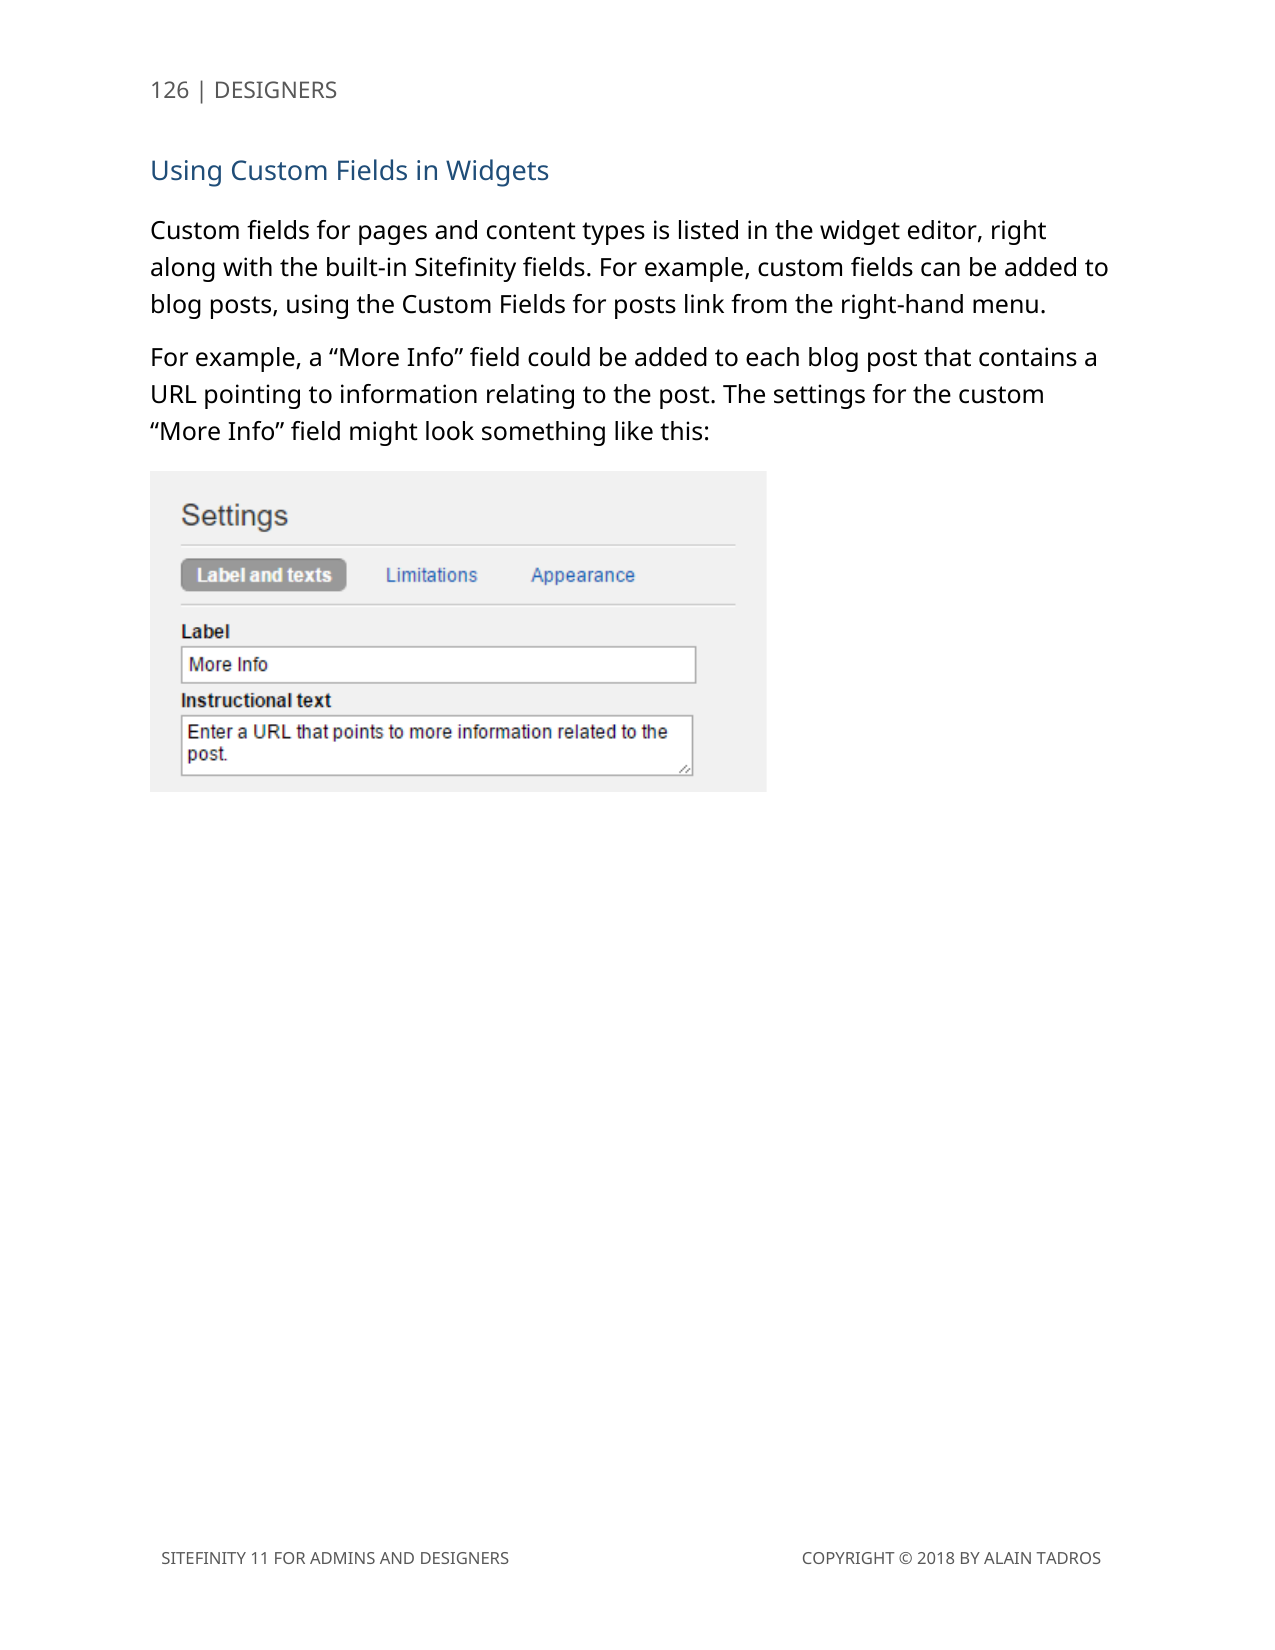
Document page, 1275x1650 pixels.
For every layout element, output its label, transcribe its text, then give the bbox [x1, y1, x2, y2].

text Using Custom Fields in Widgets [150, 151, 1275, 188]
text For example, a “More Info” field could be added to each blog post that contains a URL pointing to information relating to the post. The settings for the custom “More Info” field might look something like this: [150, 340, 1102, 447]
text Custom fields for pages and content types is listed in the widget editor, right along with the built-in Sitefinity fields. For example, custom fields can be added to blog posts, using the Custom Fields for posts link from the right-hand menu. [150, 213, 1119, 321]
text 126 | DESIGNERS [150, 74, 1275, 106]
picture [150, 471, 767, 792]
